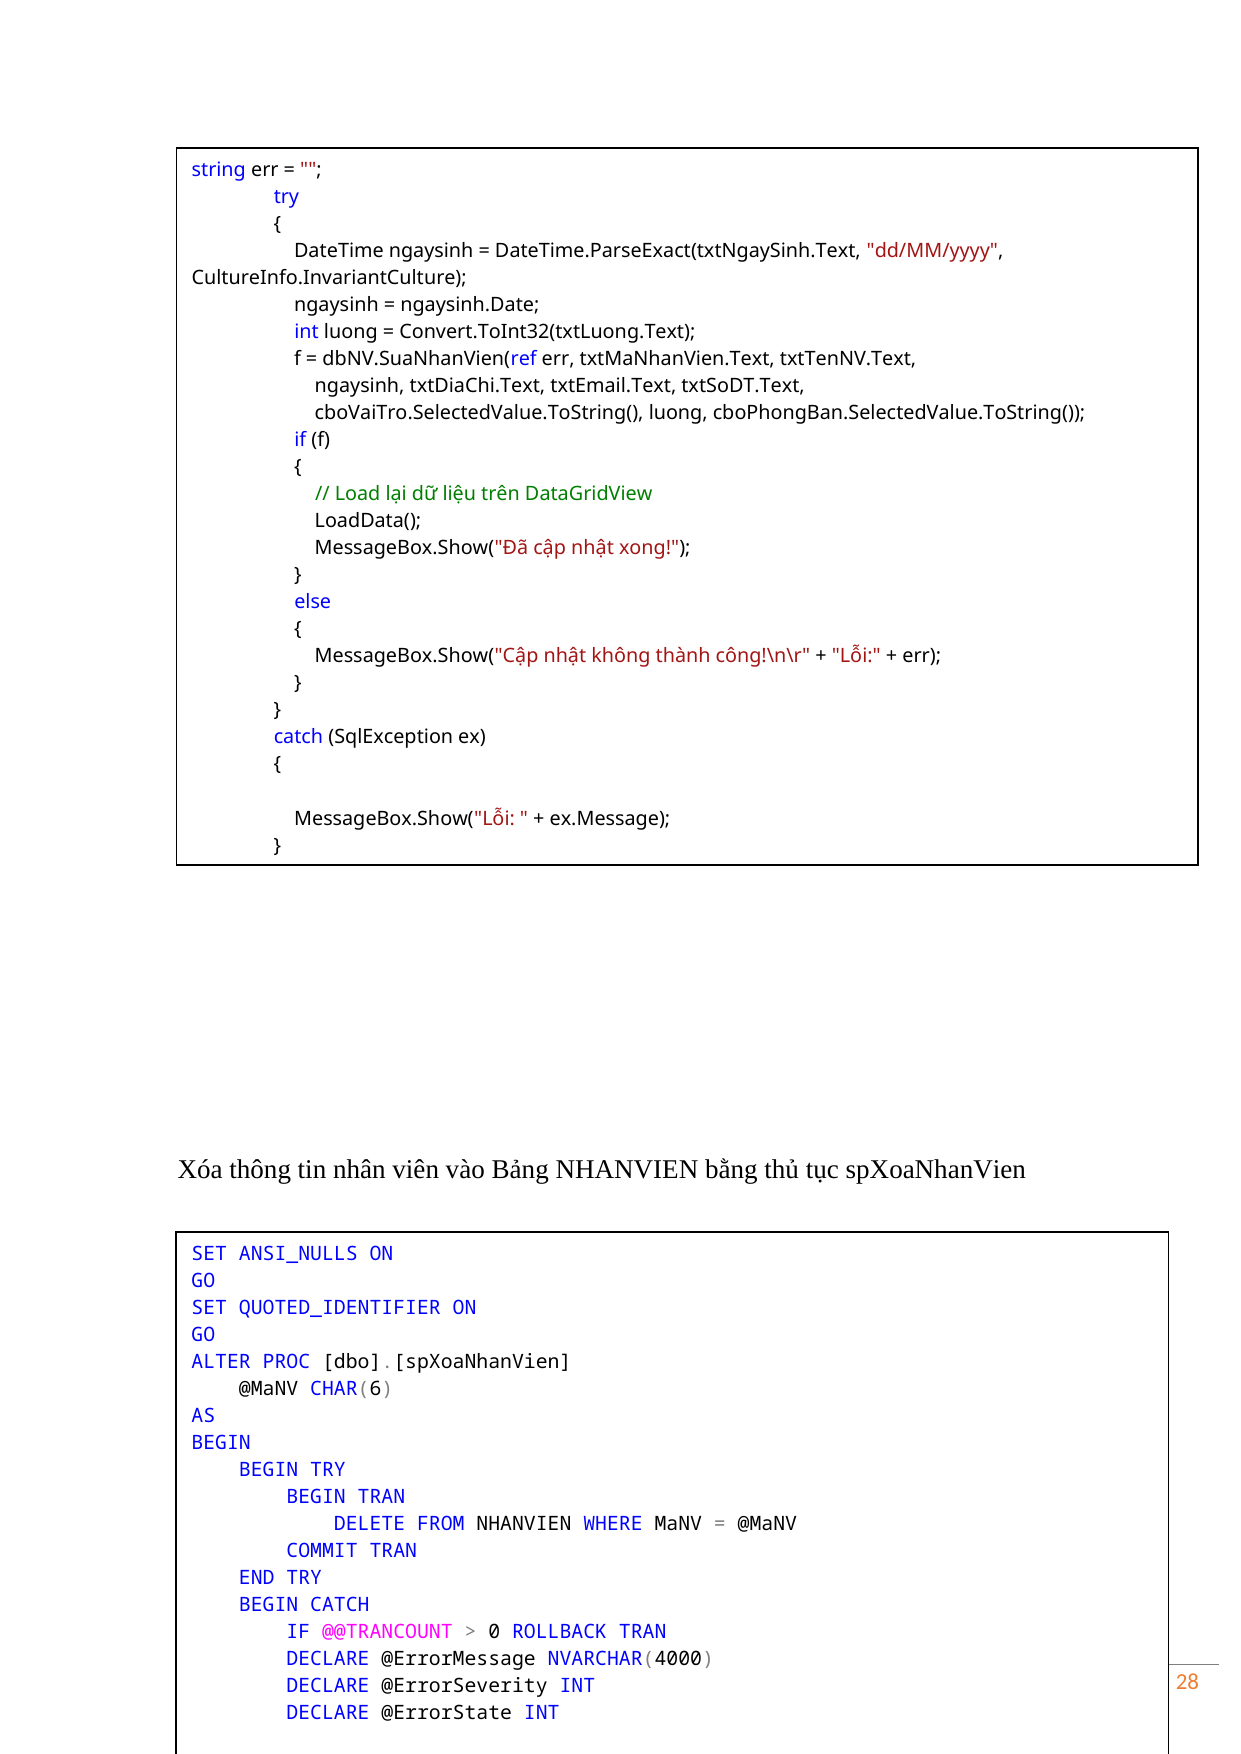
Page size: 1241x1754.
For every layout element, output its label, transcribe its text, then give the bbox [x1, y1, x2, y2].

text Xóa thông tin nhân viên vào Bảng NHANVIEN bằng thủ tục spXoaNhanVien [177, 1153, 1134, 1184]
